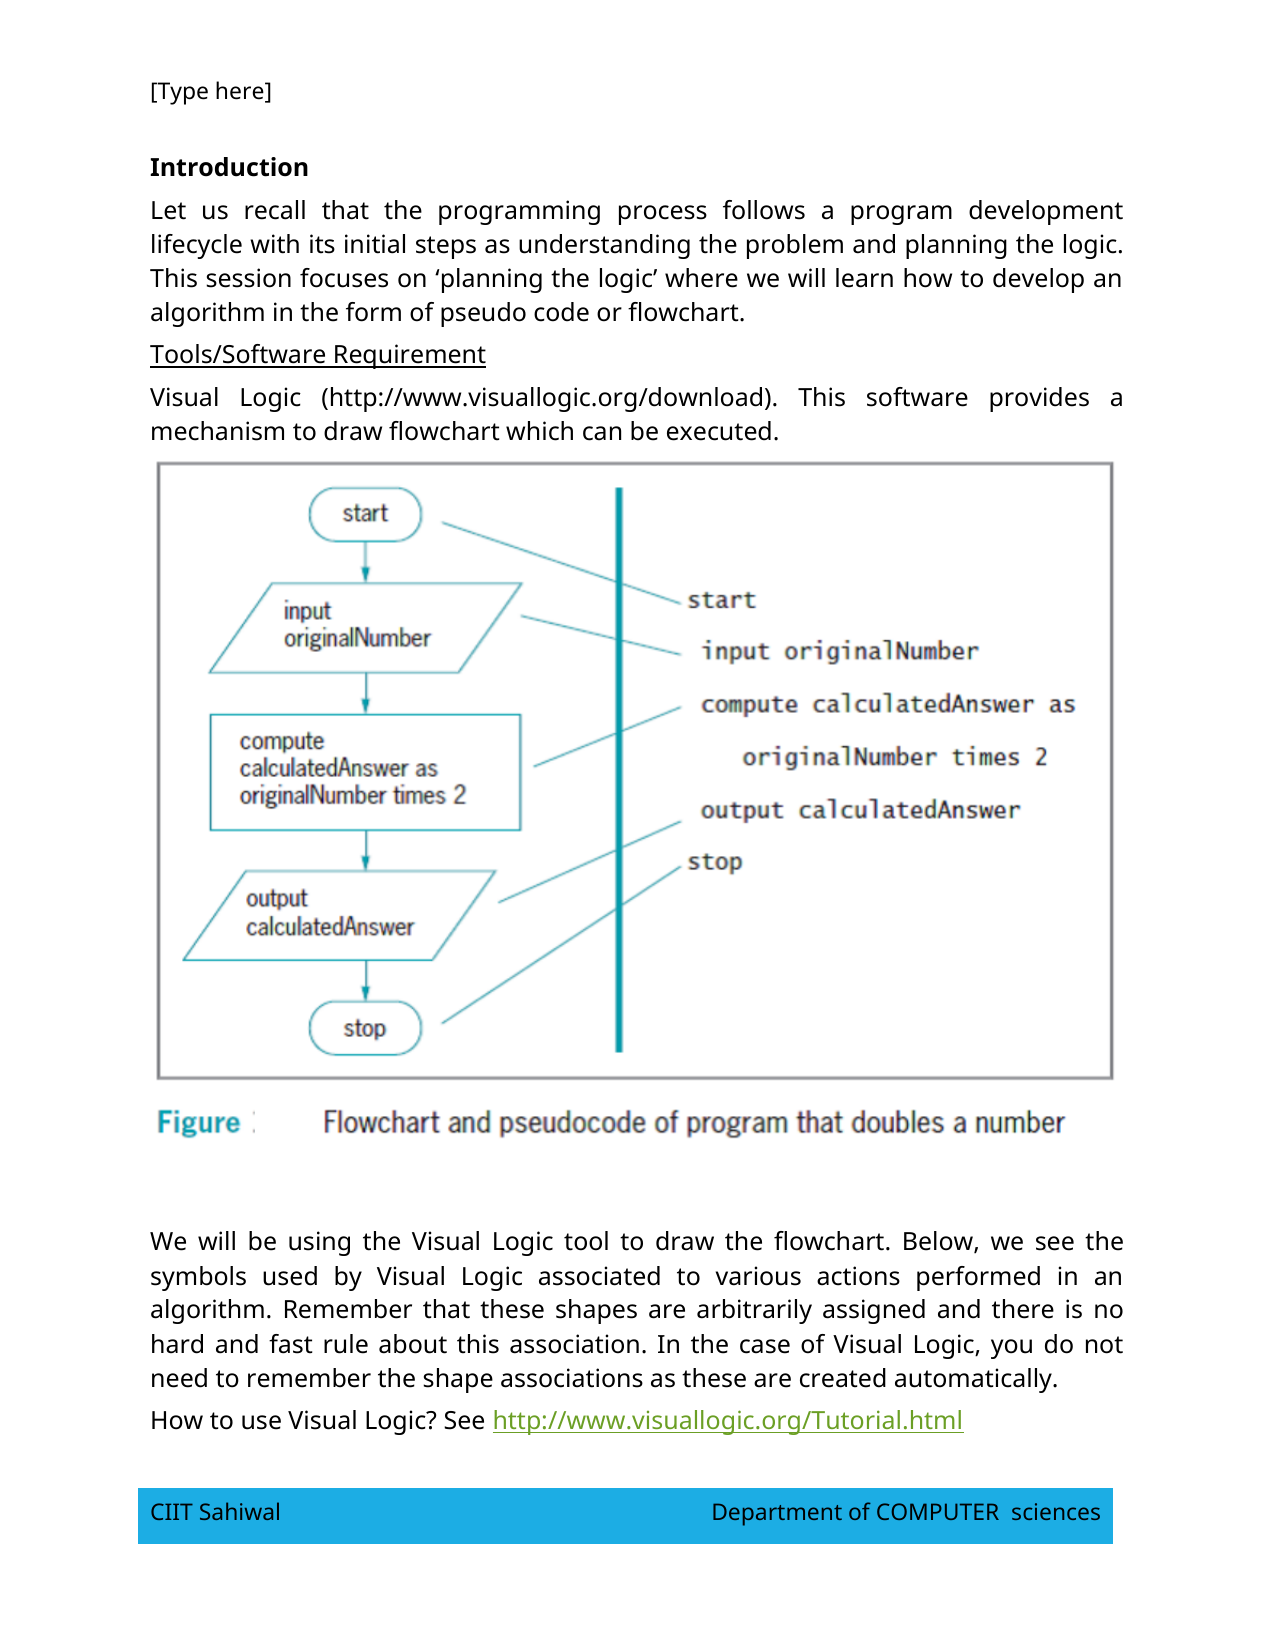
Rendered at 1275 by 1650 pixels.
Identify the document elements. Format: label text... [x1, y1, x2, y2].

text We will be using the Visual Logic tool to draw the flowchart. Below, we see the symbols used by Visual Logic associated to various actions performed in an algorithm. Remember that these shapes are arbitrarily assigned and there is no hard and fast rule about this association. In the case of Visual Logic, you do not need to remember the shape associations as these are created automatically. [150, 1224, 1125, 1394]
text Visual Logic (http://www.visuallogic.org/download). This software provides a mechanism to draw flowchart which can be executed. [150, 379, 1125, 447]
text Let us recall that the programming process follows a program development lifecycle with its initial steps as understanding the problem and planning the logic. This session focuses on ‘planning the logic’ where we will learn how to develop an algorithm in the form of pseudo code or flowchart. [150, 192, 1125, 329]
text Introduction [150, 150, 1125, 184]
text How to use Visual Logic? See http://www.visuallogic.org/Tutorial.html [150, 1403, 1125, 1437]
text Tools/Software Requirement [150, 337, 1125, 371]
picture [150, 455, 1124, 1145]
